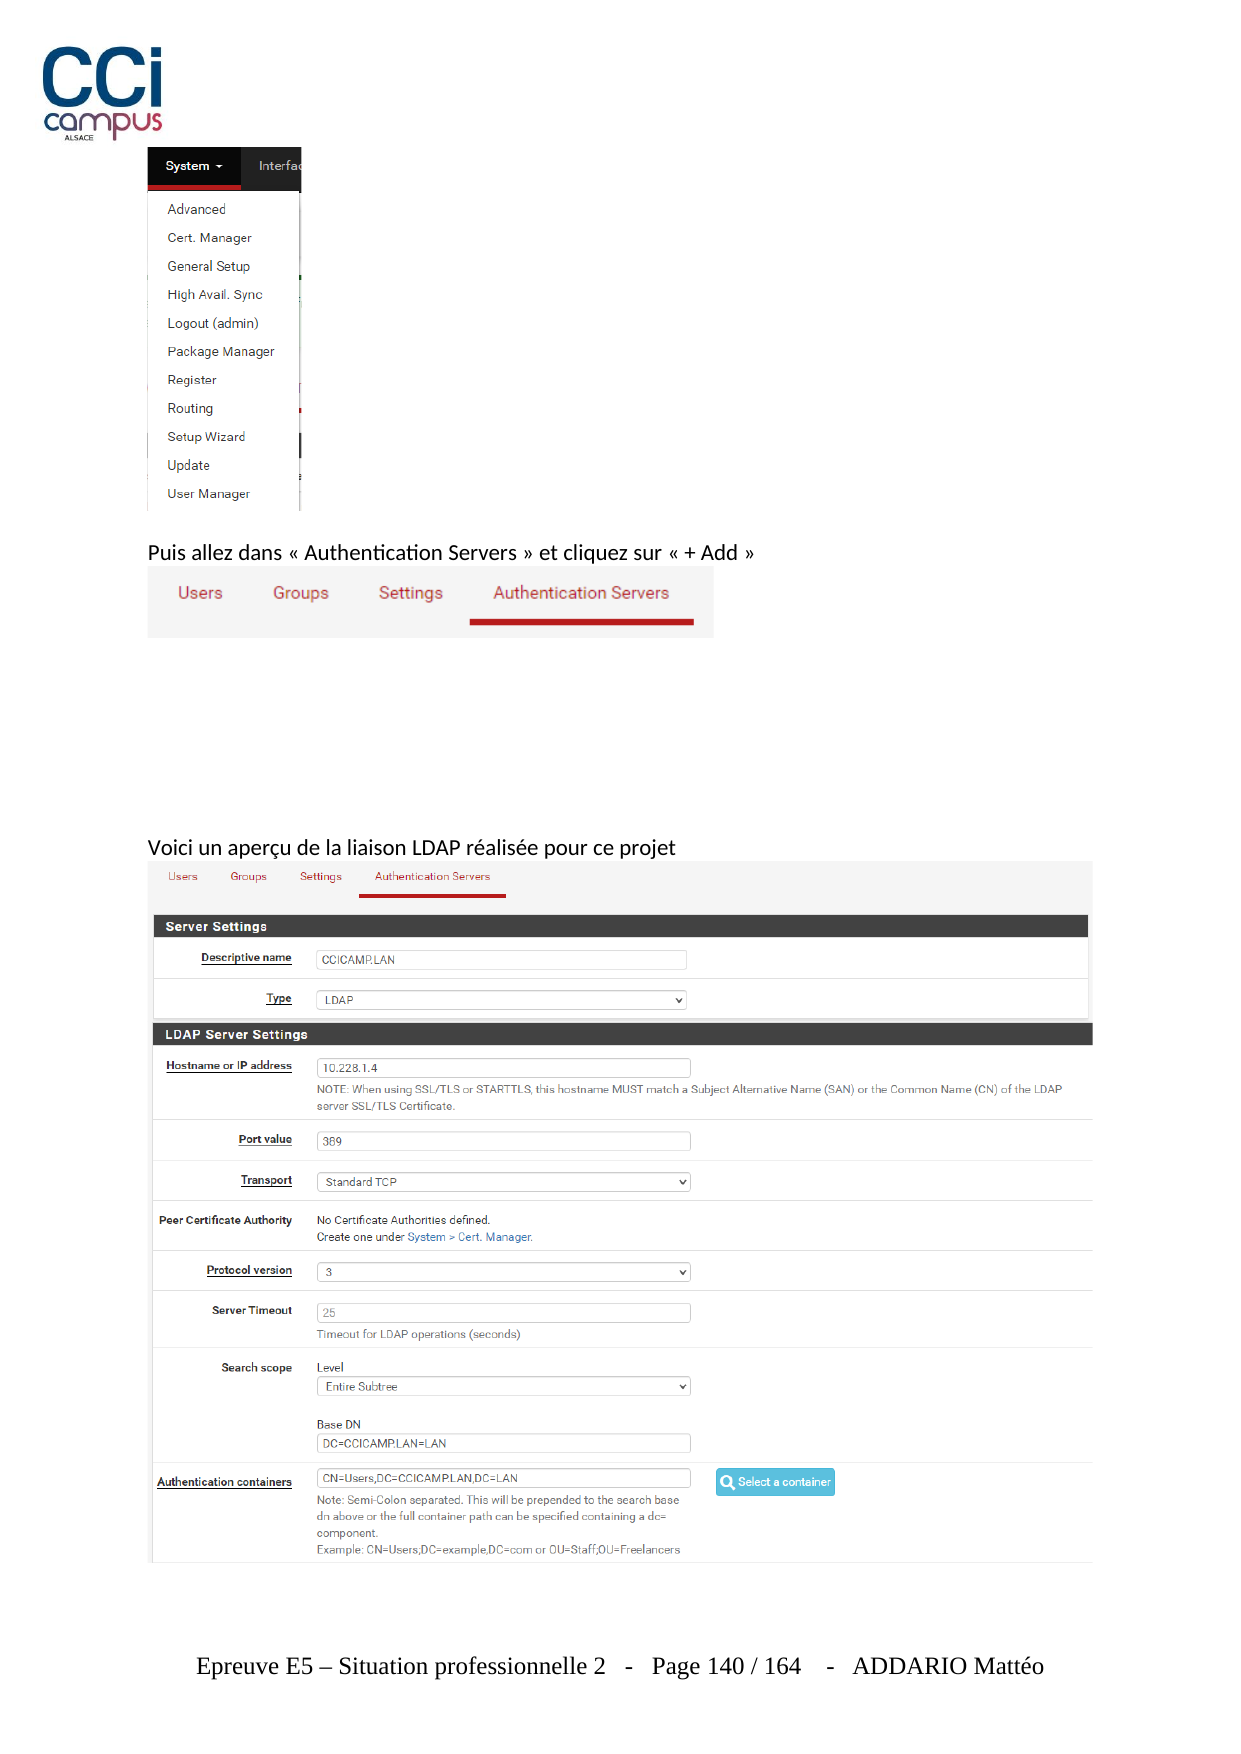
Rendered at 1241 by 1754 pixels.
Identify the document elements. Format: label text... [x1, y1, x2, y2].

picture [147, 861, 1093, 1563]
text Puis allez dans « Authentication Servers » et cliquez sur « + Add » [148, 538, 1093, 566]
text Voici un aperçu de la liaison LDAP réalisée pour ce projet [148, 833, 1093, 861]
picture [35, 26, 302, 511]
picture [147, 566, 714, 638]
